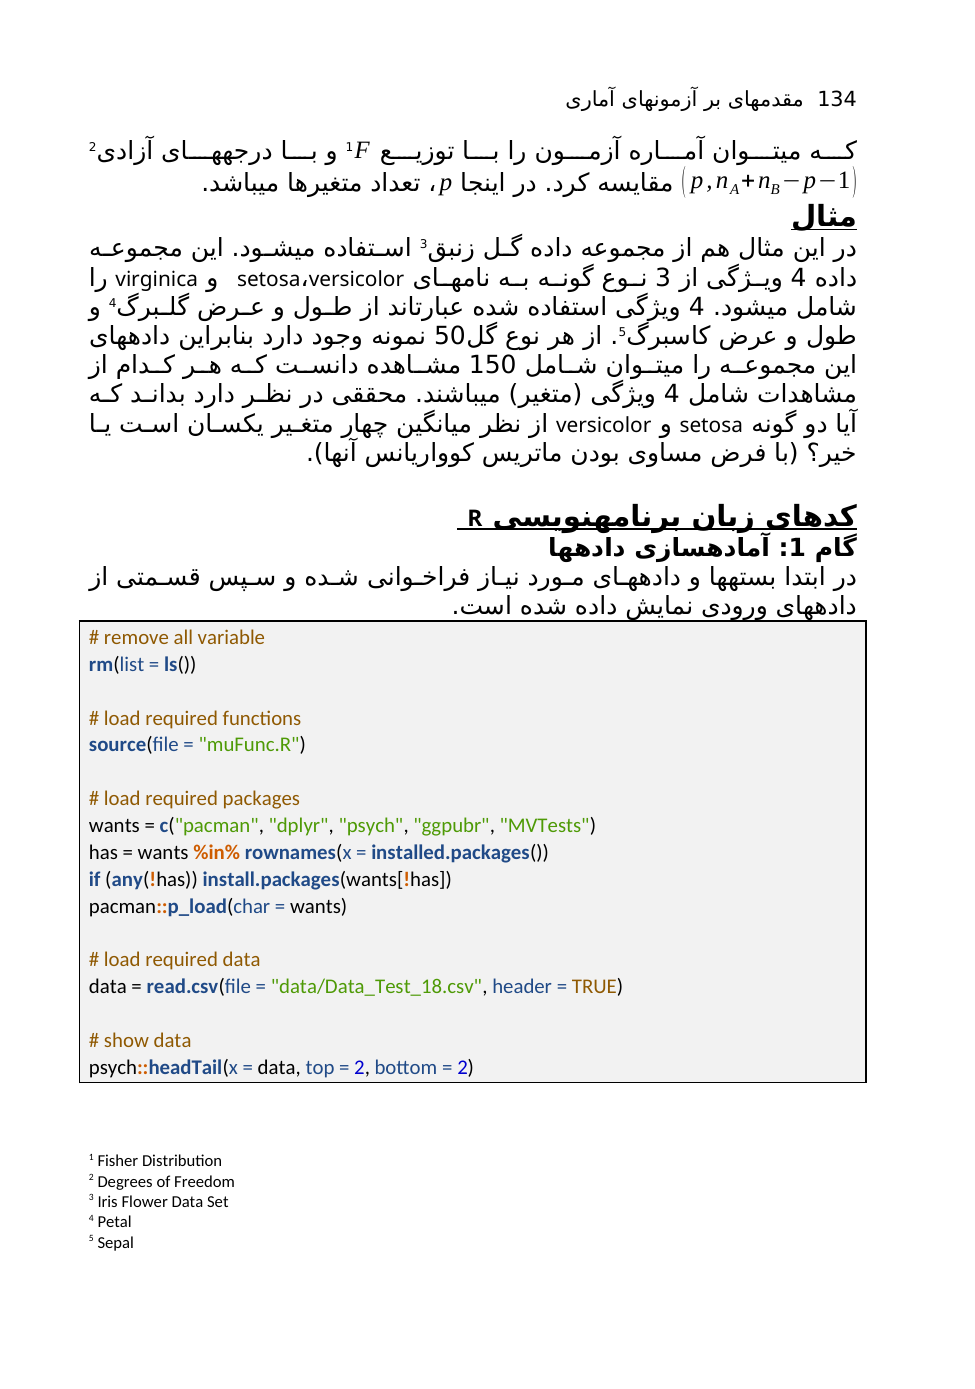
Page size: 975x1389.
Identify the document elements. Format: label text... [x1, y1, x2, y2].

text # remove all variable rm(list = ls()) # load required functions source(file = "muFunc.R") # load required packages wants = c("pacman", "dplyr", "psych", "ggpubr", "MVTests") has = wants %in% rownames(x = installed.packages()) if (any(!has)) install.packages(wants[!has]) pacman::p_load(char = wants) # load required data data = read.csv(file = "data/Data_Test_18.csv", header = TRUE) # show data psych::headTail(x = data, top = 2, bottom = 2) [80, 622, 865, 1082]
text مثال [89, 200, 857, 234]
text کدهای زبان برنامه‏نویسی R [89, 499, 857, 533]
text که می‏توان آماره آزمون را با توزیع و با درجه‏های آزادی مقایسه کرد. در اینجا ، تعداد متغیرها می‏باشد. [89, 136, 857, 200]
text گام 1: آماده‏سازی داده‏ها [89, 533, 857, 562]
text در این مثال هم از مجموعه داده گل زنبق استفاده می‏شود. این مجموعه داده 4 ویژگی از 3 نوع گونه به نام‏های setosa،versicolor و virginica را شامل می‏شود. 4 ویژگی استفاده شده عبارت‏اند از طول و عرض گلبرگ و طول و عرض کاسبرگ. از هر نوع گل50 نمونه وجود دارد بنابراین داده‏های این مجموعه را می‏توان شامل 150 مشاهده دانست که هر کدام از مشاهدات شامل 4 ویژگی (متغیر) می‏باشند. محققی در نظر دارد بداند که آیا دو گونه setosa و versicolor از نظر میانگین چهار متغیر یکسان است یا خیر؟ (با فرض مساوی بودن ماتریس کوواریانس آن‏ها). [89, 234, 857, 467]
text در ابتدا بسته‏‏ها و داده‏های مورد نیاز فراخوانی شده و سپس قسمتی از داده‏های ورودی نمایش داده شده است. [89, 562, 857, 620]
